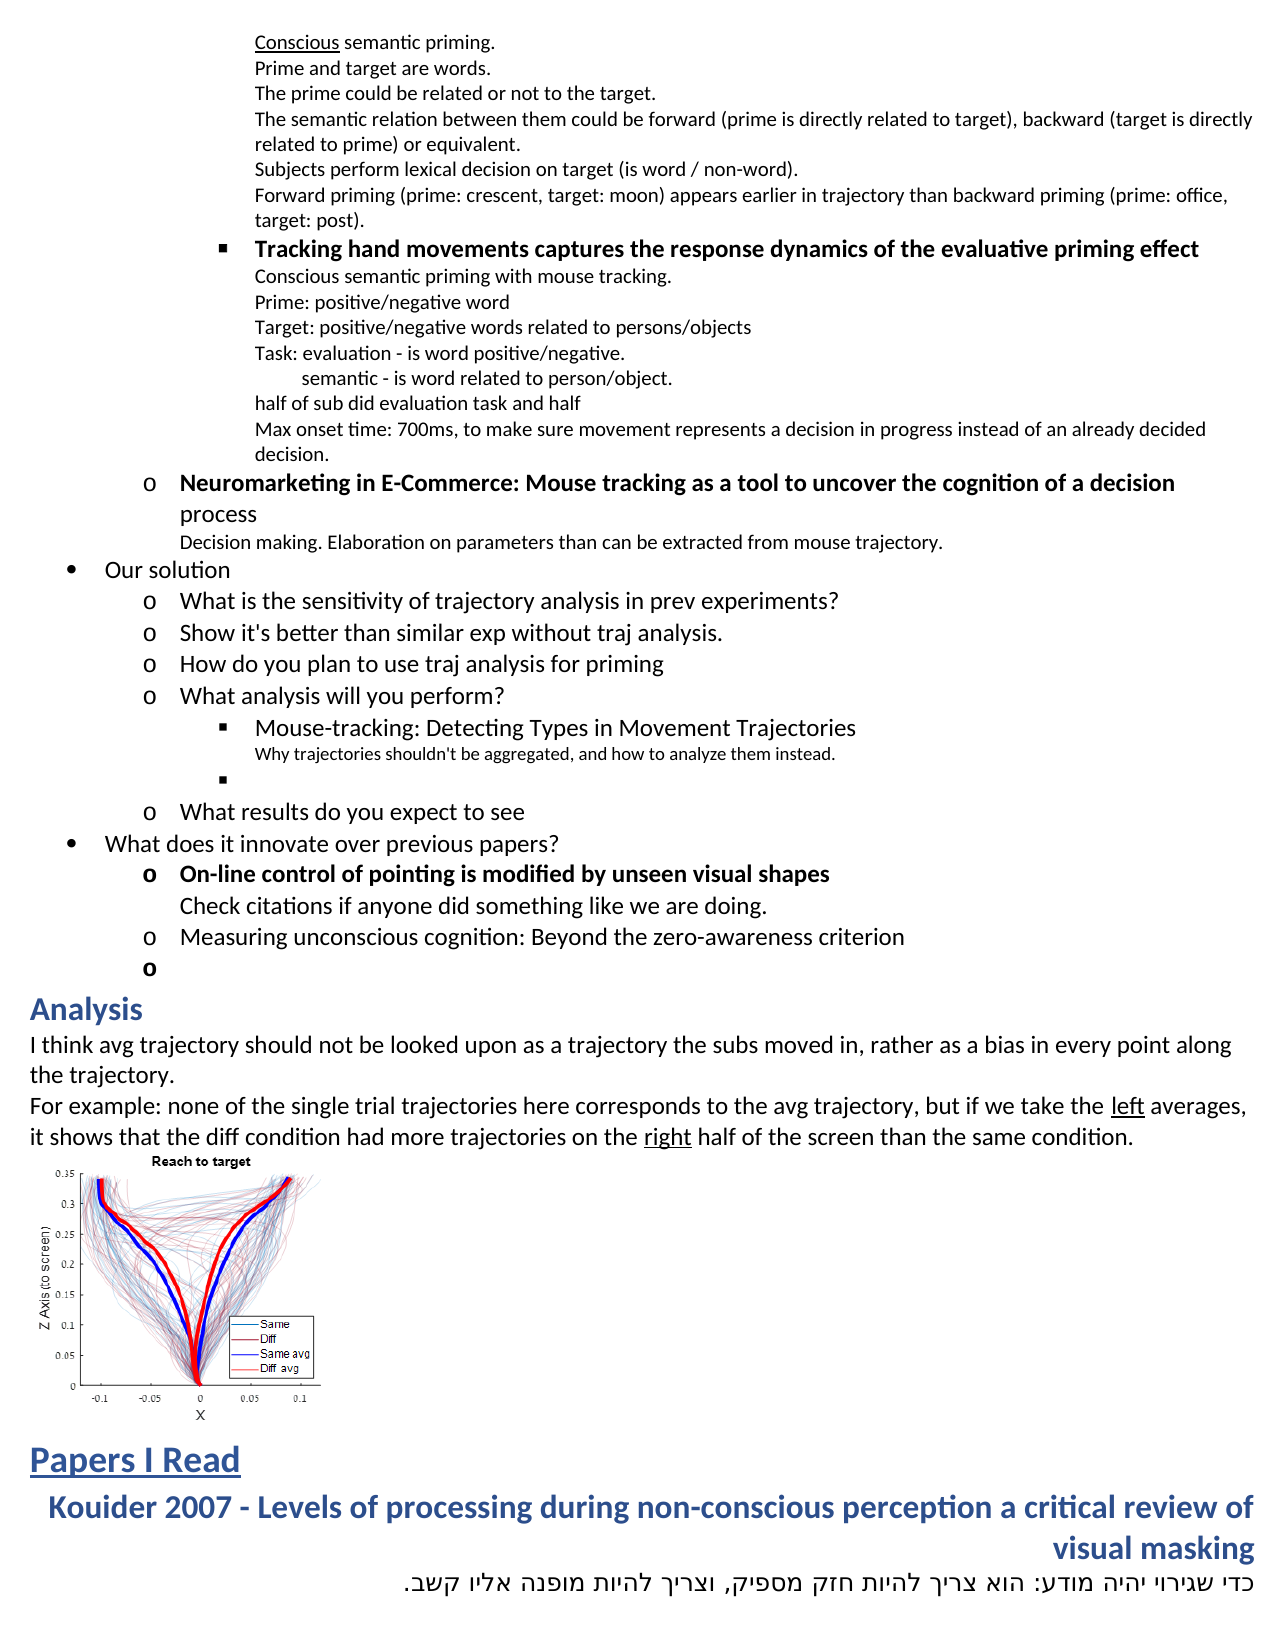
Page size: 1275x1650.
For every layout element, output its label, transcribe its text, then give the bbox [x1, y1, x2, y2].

text The semantic relation between them could be forward (prime is directly related to target), backward (target is directly related to prime) or equivalent. [254, 106, 1255, 157]
list Measuring unconscious cognition: Beyond the zero-awareness criterion [142, 921, 1255, 952]
subtitle Papers I Read [29, 1436, 1255, 1482]
text For example: none of the single trial trajectories here corresponds to the avg trajectory, but if we take the left averages, it shows that the diff condition had more trajectories on the right half of the screen than the same condition. [29, 1090, 1255, 1151]
picture [29, 1151, 332, 1432]
text The prime could be related or not to the target. [254, 80, 1255, 106]
text Max onset time: 700ms, to make sure movement represents a decision in progress instead of an already decided decision. [254, 416, 1255, 467]
text Target: positive/negative words related to persons/objects [254, 314, 1255, 340]
list Mouse-tracking: Detecting Types in Movement Trajectories [217, 712, 1255, 743]
list What does it innovate over previous papers? [67, 828, 1255, 858]
text כדי שגירוי יהיה מודע: הוא צריך להיות חזק מספיק, וצריך להיות מופנה אליו קשב. [29, 1568, 1255, 1597]
list What is the sensitivity of trajectory analysis in prev experiments? [142, 585, 1255, 617]
text Subjects perform lexical decision on target (is word / non-word). [254, 157, 1255, 182]
subtitle Kouider 2007 - Levels of processing during non-conscious perception a critical review of visual masking [29, 1486, 1255, 1568]
list Tracking hand movements captures the response dynamics of the evaluative priming effect [217, 233, 1255, 263]
list Neuromarketing in E-Commerce: Mouse tracking as a tool to uncover the cognition of a decision process [142, 467, 1255, 529]
list What results do you expect to see [142, 796, 1255, 828]
list Our solution [67, 554, 1255, 585]
list How do you plan to use traj analysis for priming [142, 648, 1255, 680]
text half of sub did evaluation task and half [254, 391, 1255, 416]
text semantic - is word related to person/object. [254, 365, 1255, 391]
text Check citations if anyone did something like we are doing. [104, 890, 1255, 921]
subtitle Analysis [29, 988, 1255, 1029]
list What analysis will you perform? [142, 680, 1255, 712]
text Task: evaluation - is word positive/negative. [254, 340, 1255, 365]
text I think avg trajectory should not be looked upon as a trajectory the subs moved in, rather as a bias in every point along the trajectory. [29, 1029, 1255, 1090]
text Prime and target are words. [254, 55, 1255, 80]
text Conscious semantic priming with mouse tracking. [254, 263, 1255, 289]
list On-line control of pointing is modified by unseen visual shapes [142, 858, 1255, 890]
text Why trajectories shouldn't be aggregated, and how to analyze them instead. [254, 743, 1255, 766]
text Decision making. Elaboration on parameters than can be extracted from mouse trajectory. [179, 529, 1255, 554]
text Prime: positive/negative word [254, 289, 1255, 314]
text Conscious semantic priming. [254, 29, 1255, 55]
list Show it's better than similar exp without traj analysis. [142, 617, 1255, 648]
text Forward priming (prime: crescent, target: moon) appears earlier in trajectory than backward priming (prime: office, target: post). [254, 182, 1255, 233]
